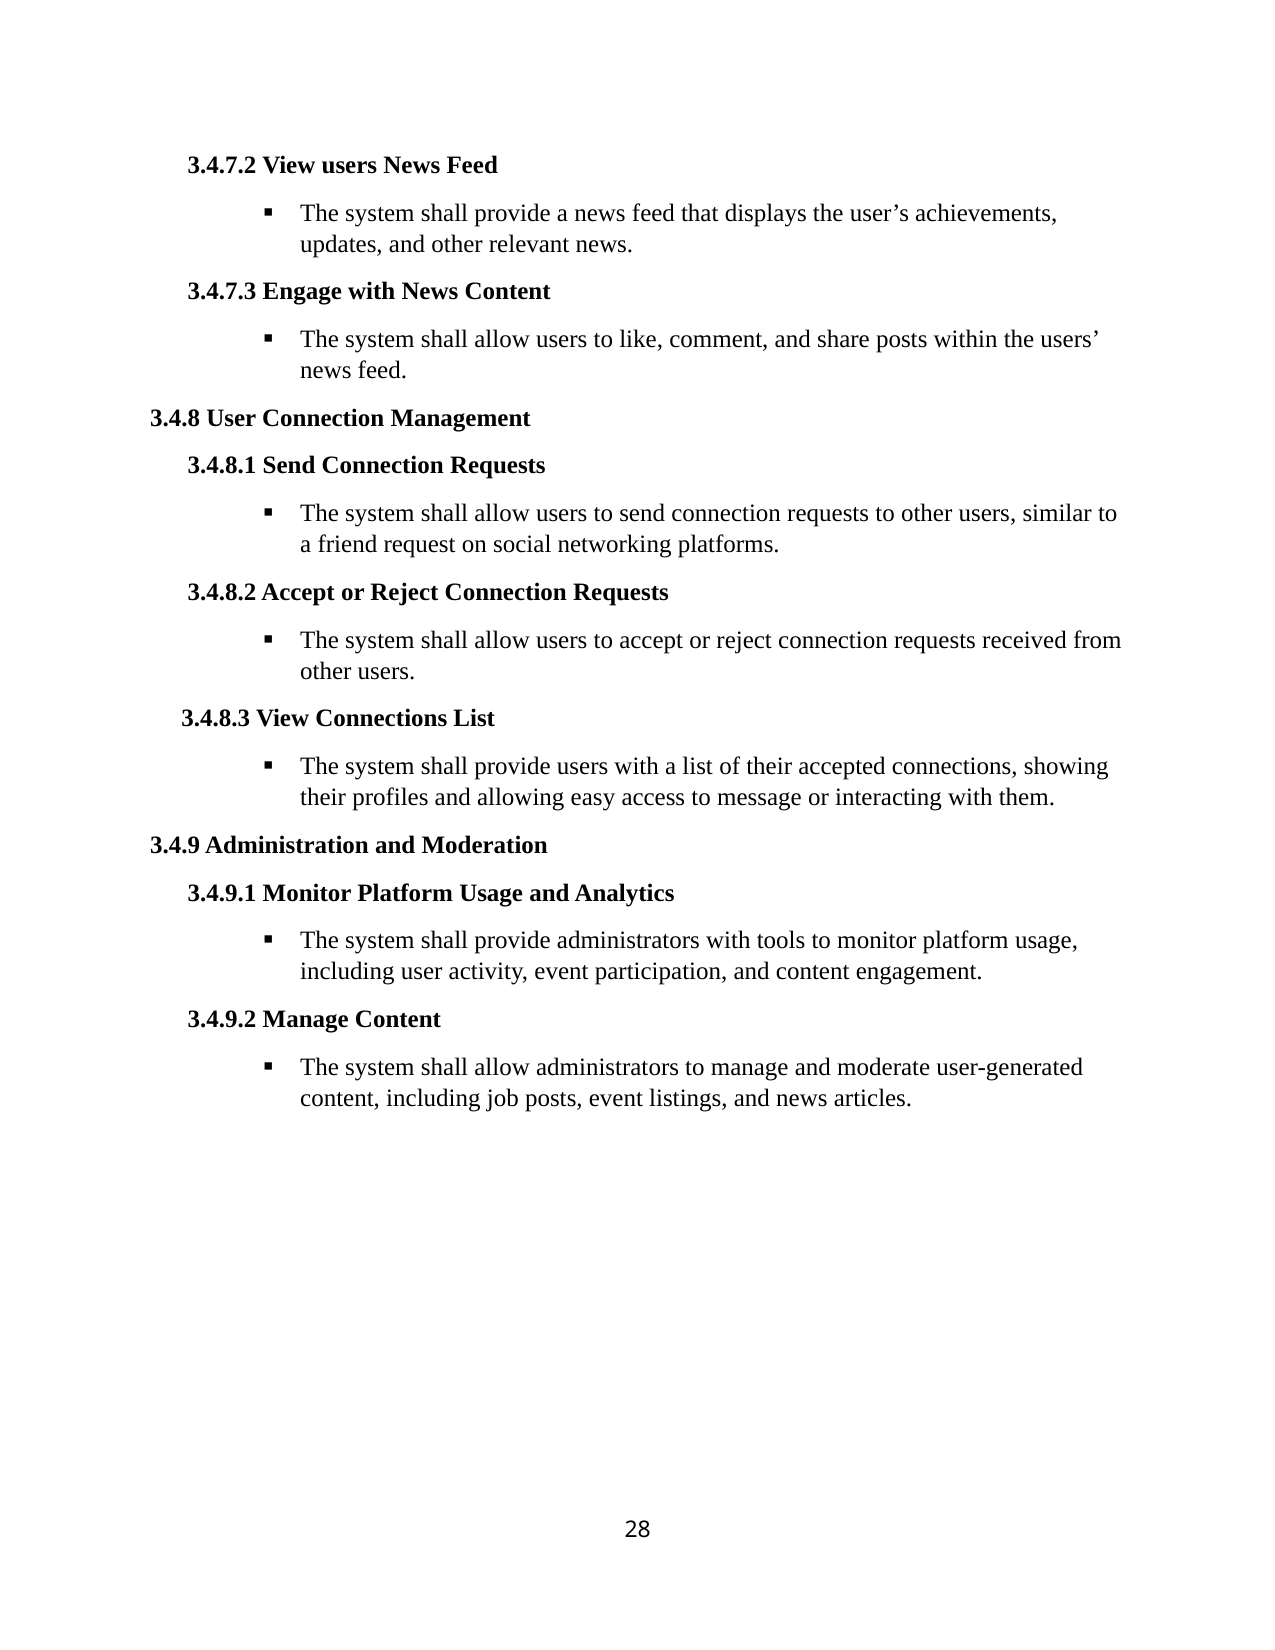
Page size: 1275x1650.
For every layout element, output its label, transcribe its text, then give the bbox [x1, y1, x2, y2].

list The system shall provide administrators with tools to monitor platform usage, including user activity, event participation, and content engagement. [262, 925, 1125, 985]
list The system shall allow administrators to manage and moderate user-generated content, including job posts, event listings, and news articles. [262, 1052, 1125, 1112]
list The system shall allow users to accept or reject connection requests received from other users. [262, 625, 1125, 684]
list The system shall allow users to send connection requests to other users, similar to a friend request on social networking platforms. [262, 498, 1125, 558]
text 3.4.8 User Connection Management [150, 403, 1125, 432]
list The system shall provide a news feed that displays the user’s achievements, updates, and other relevant news. [262, 198, 1125, 257]
text 3.4.9.2 Manage Content [187, 1004, 1125, 1033]
text 3.4.8.3 View Connections List [150, 703, 1125, 732]
list The system shall allow users to like, comment, and share posts within the users’ news feed. [262, 324, 1125, 384]
text 3.4.7.2 View users News Feed [187, 150, 1125, 179]
text 3.4.9.1 Monitor Platform Usage and Analytics [187, 878, 1125, 906]
text 3.4.7.3 Engage with News Content [187, 276, 1125, 305]
text 3.4.9 Administration and Moderation [150, 830, 1125, 859]
list The system shall provide users with a list of their accepted connections, showing their profiles and allowing easy access to message or interacting with them. [262, 751, 1125, 811]
text 3.4.8.2 Accept or Reject Connection Requests [187, 577, 1125, 606]
text 3.4.8.1 Send Connection Requests [187, 451, 1125, 479]
